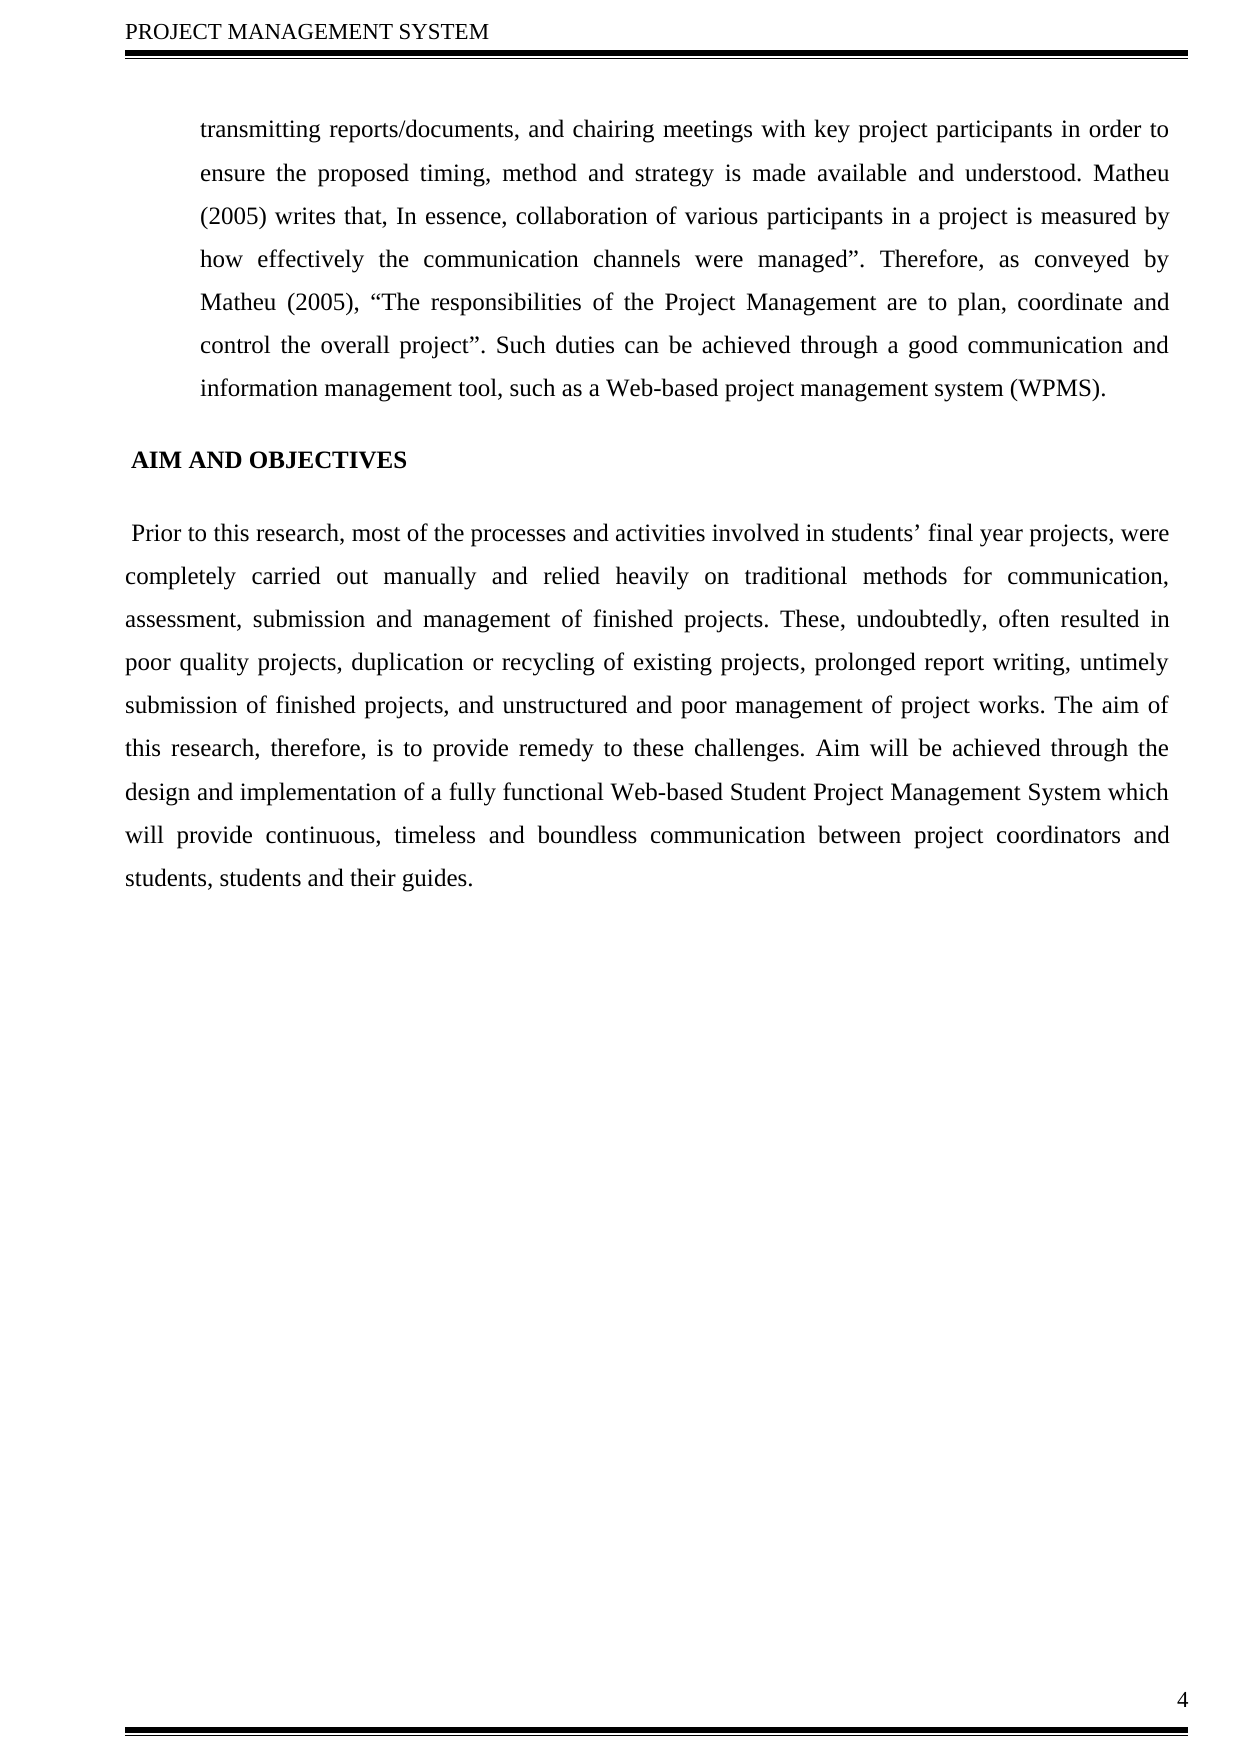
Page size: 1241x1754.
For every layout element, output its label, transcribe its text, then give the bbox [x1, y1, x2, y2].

text AIM AND OBJECTIVES [125, 446, 1170, 474]
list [162, 114, 1170, 402]
text Prior to this research, most of the processes and activities involved in students’ final year projects, were completely carried out manually and relied heavily on traditional methods for communication, assessment, submission and management of finished projects. These, undoubtedly, often resulted in poor quality projects, duplication or recycling of existing projects, prolonged report writing, untimely submission of finished projects, and unstructured and poor management of project works. The aim of this research, therefore, is to provide remedy to these challenges. Aim will be achieved through the design and implementation of a fully functional Web-based Student Project Management System which will provide continuous, timeless and boundless communication between project coordinators and students, students and their guides. [125, 518, 1170, 892]
